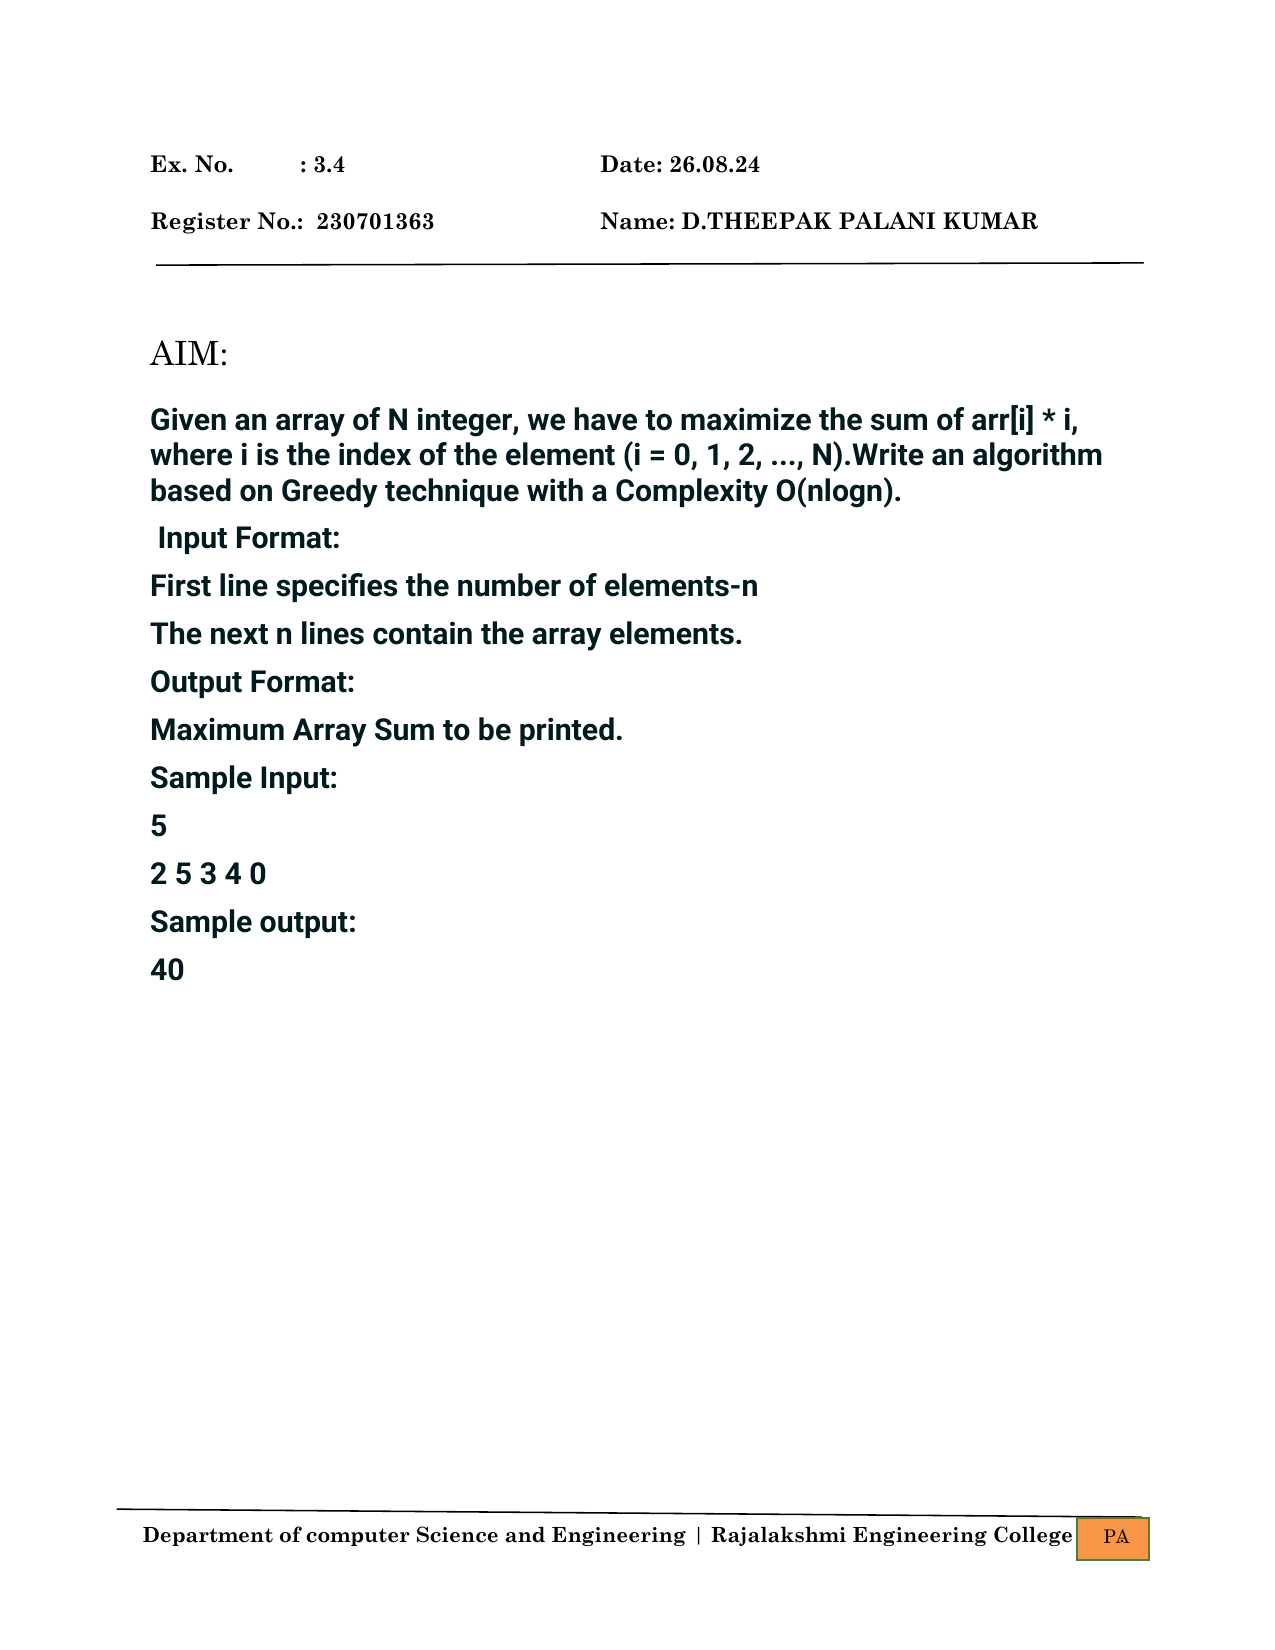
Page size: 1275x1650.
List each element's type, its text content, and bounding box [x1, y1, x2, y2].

text Sample Input: [150, 760, 1125, 796]
text Register No.: 230701363 Name: D.THEEPAK PALANI KUMAR [150, 207, 1125, 234]
text AIM: [150, 333, 1125, 373]
text Ex. No. : 3.4 Date: 26.08.24 [150, 150, 1125, 178]
text Sample output: [150, 904, 1125, 939]
text 2 5 3 4 0 [150, 856, 1125, 892]
text Input Format: [150, 521, 1125, 556]
text 40 [150, 952, 1125, 987]
text First line specifies the number of elements-n [150, 569, 1125, 604]
text 5 [150, 808, 1125, 844]
text The next n lines contain the array elements. [150, 617, 1125, 652]
text Given an array of N integer, we have to maximize the sum of arr[i] * i, where i is the index of the element (i = 0, 1, 2, ..., N).Write an algorithm based on Greedy technique with a Complexity O(nlogn). [150, 402, 1125, 508]
text Output Format: [150, 664, 1125, 700]
text Maximum Array Sum to be printed. [150, 712, 1125, 748]
